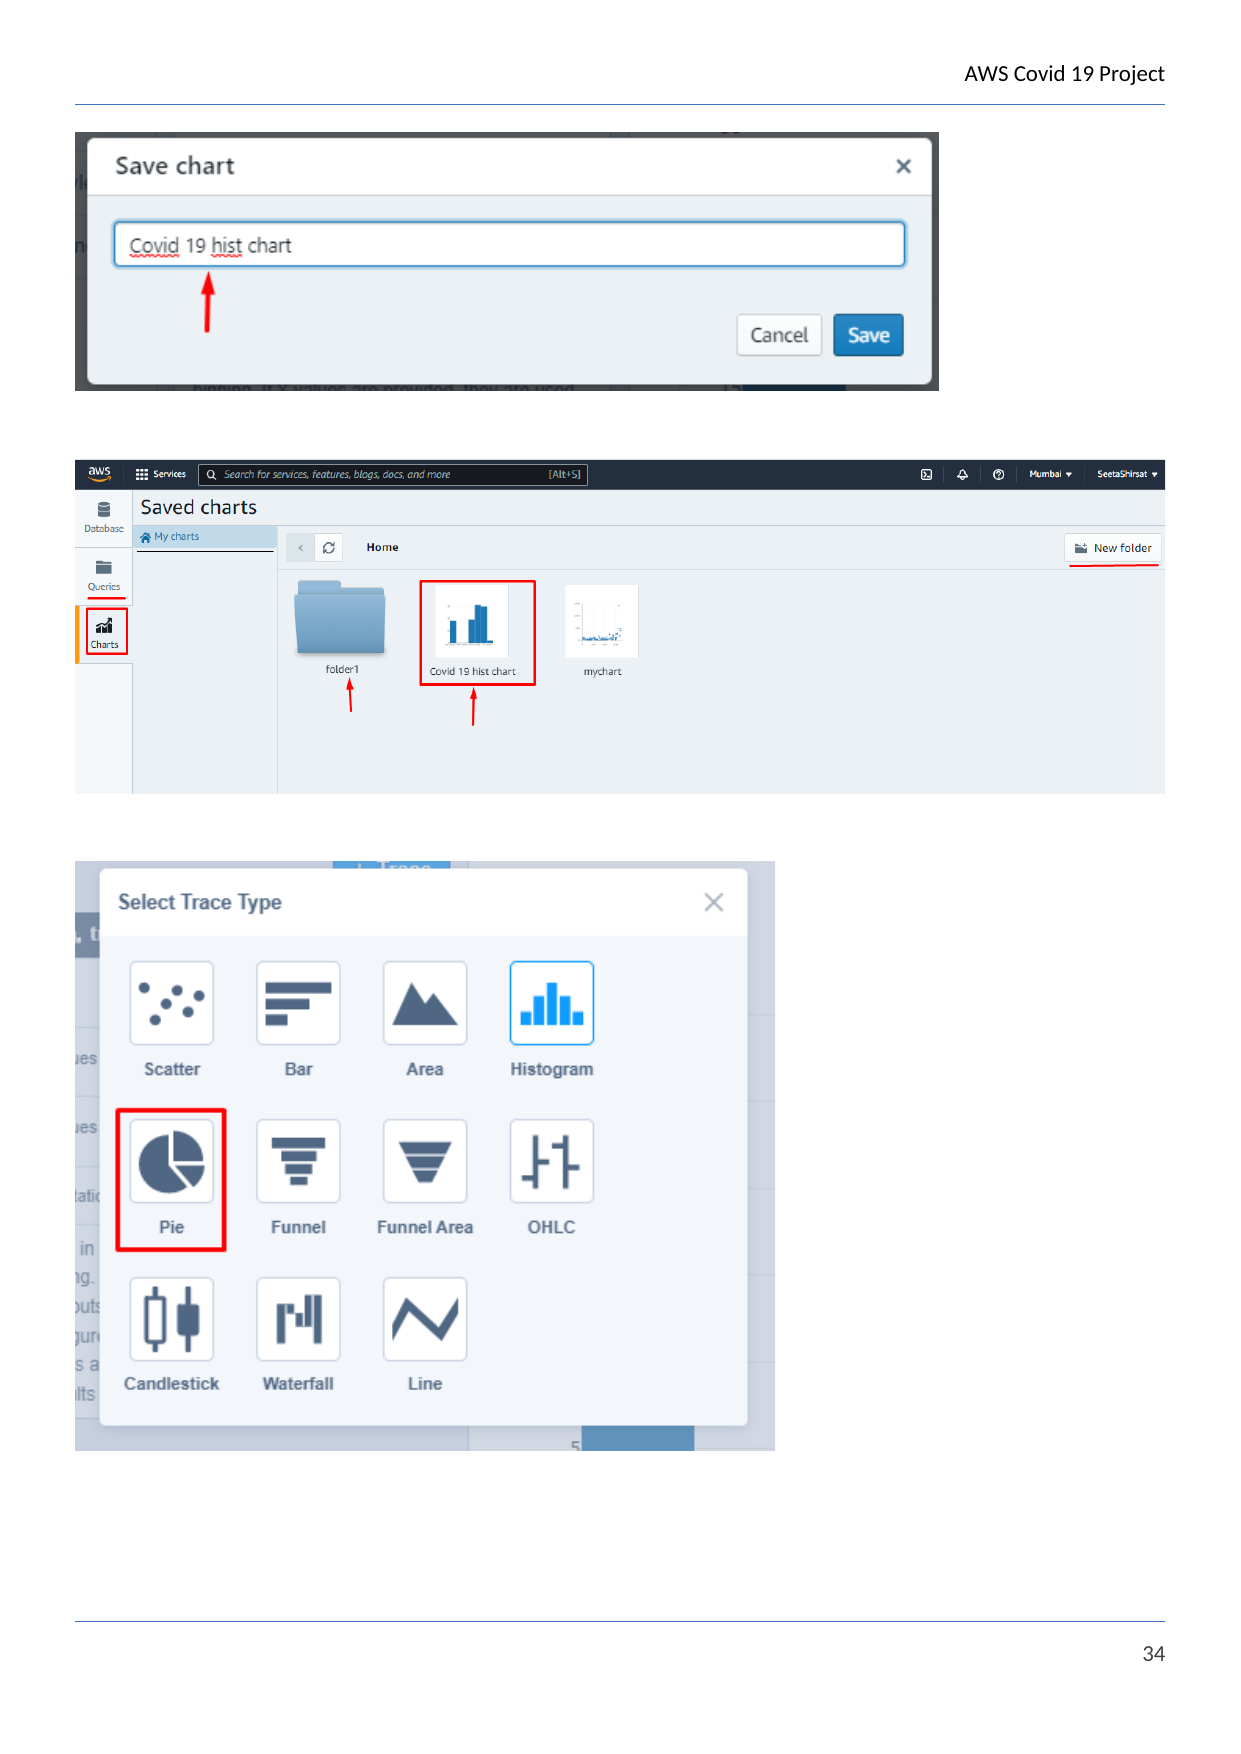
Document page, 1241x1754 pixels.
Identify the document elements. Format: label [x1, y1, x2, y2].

picture [75, 861, 775, 1451]
picture [75, 132, 939, 391]
picture [75, 459, 1166, 794]
